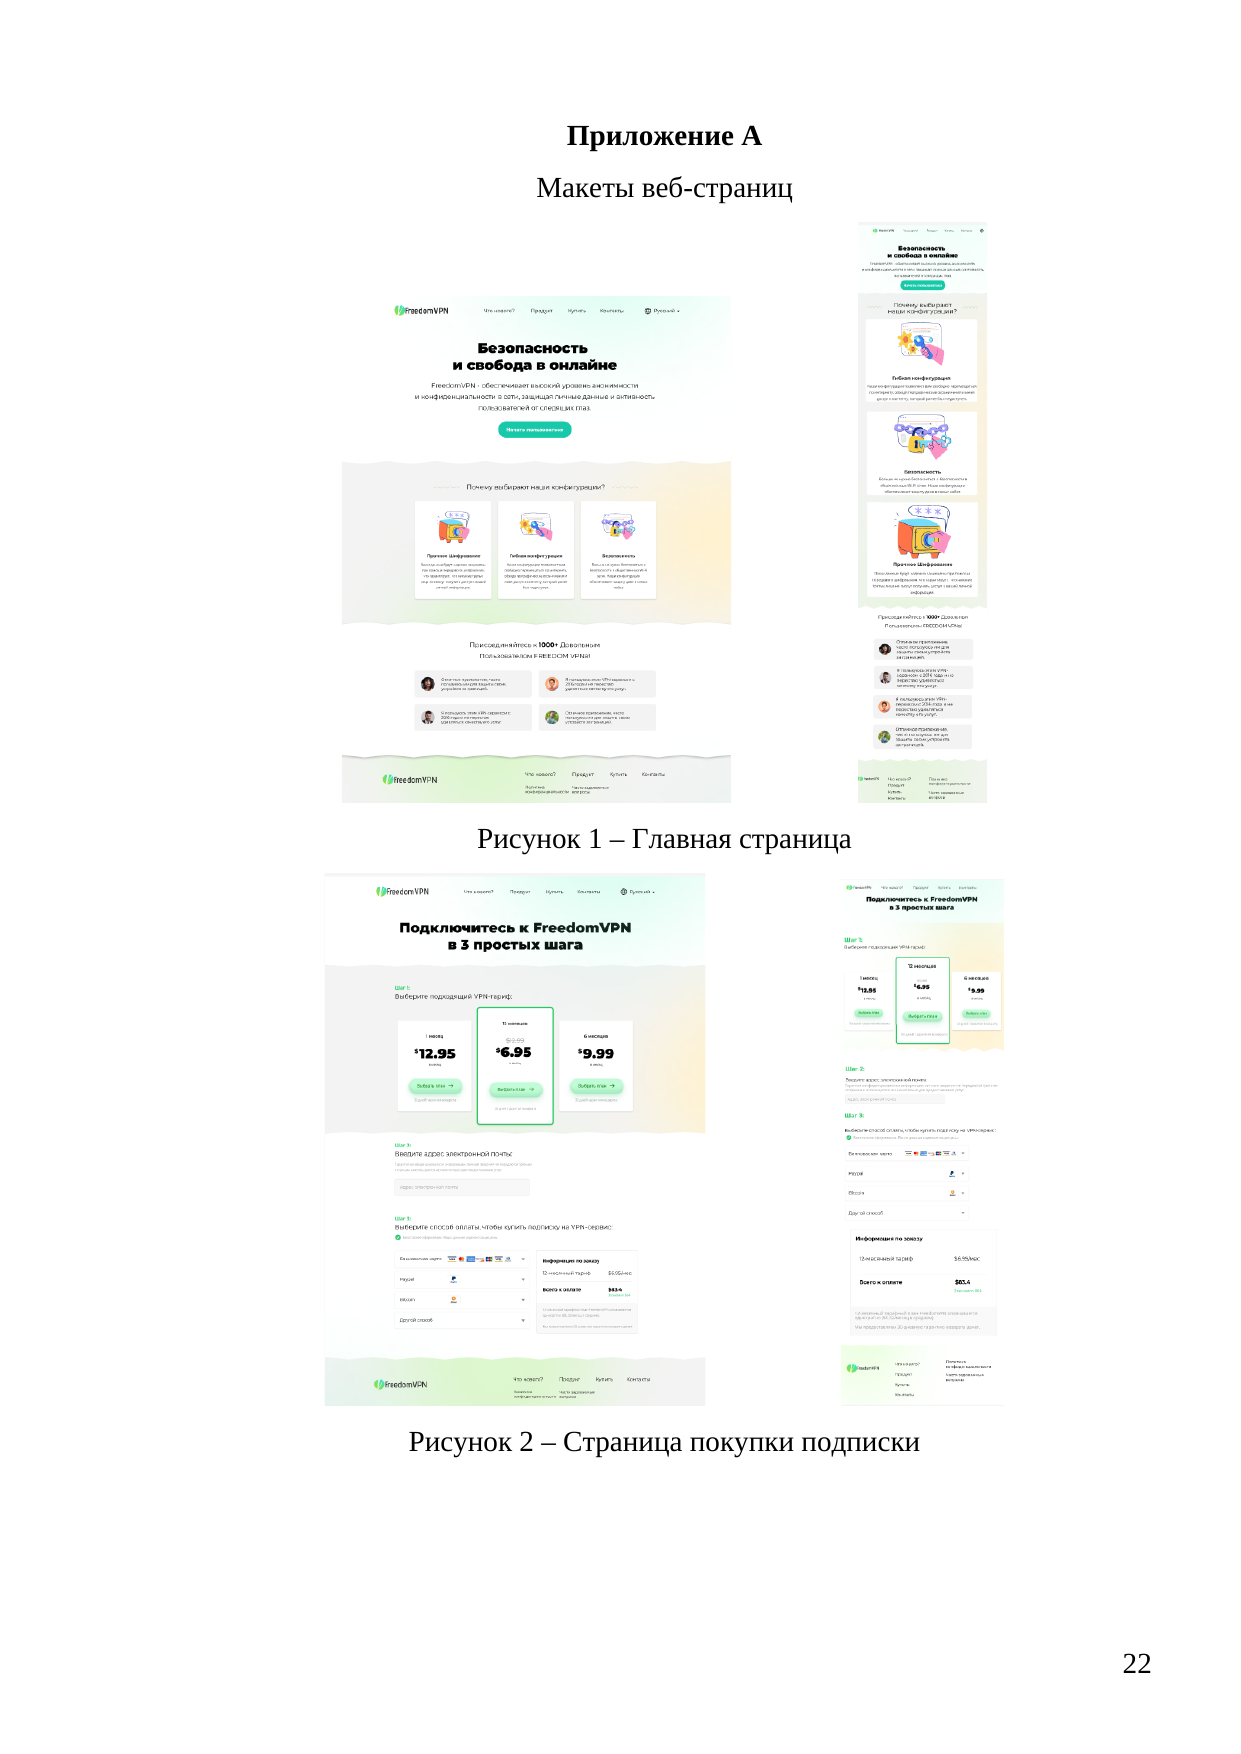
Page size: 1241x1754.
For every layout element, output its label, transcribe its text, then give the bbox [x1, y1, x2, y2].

text Рисунок 2 – Страница покупки подписки [177, 1424, 1152, 1457]
text Рисунок 1 – Главная страница [177, 821, 1152, 855]
picture [840, 879, 1005, 1406]
picture [341, 296, 732, 803]
text Макеты веб-страниц [177, 170, 1152, 204]
picture [324, 873, 706, 1406]
picture [858, 222, 988, 803]
text Приложение А [177, 118, 1152, 152]
